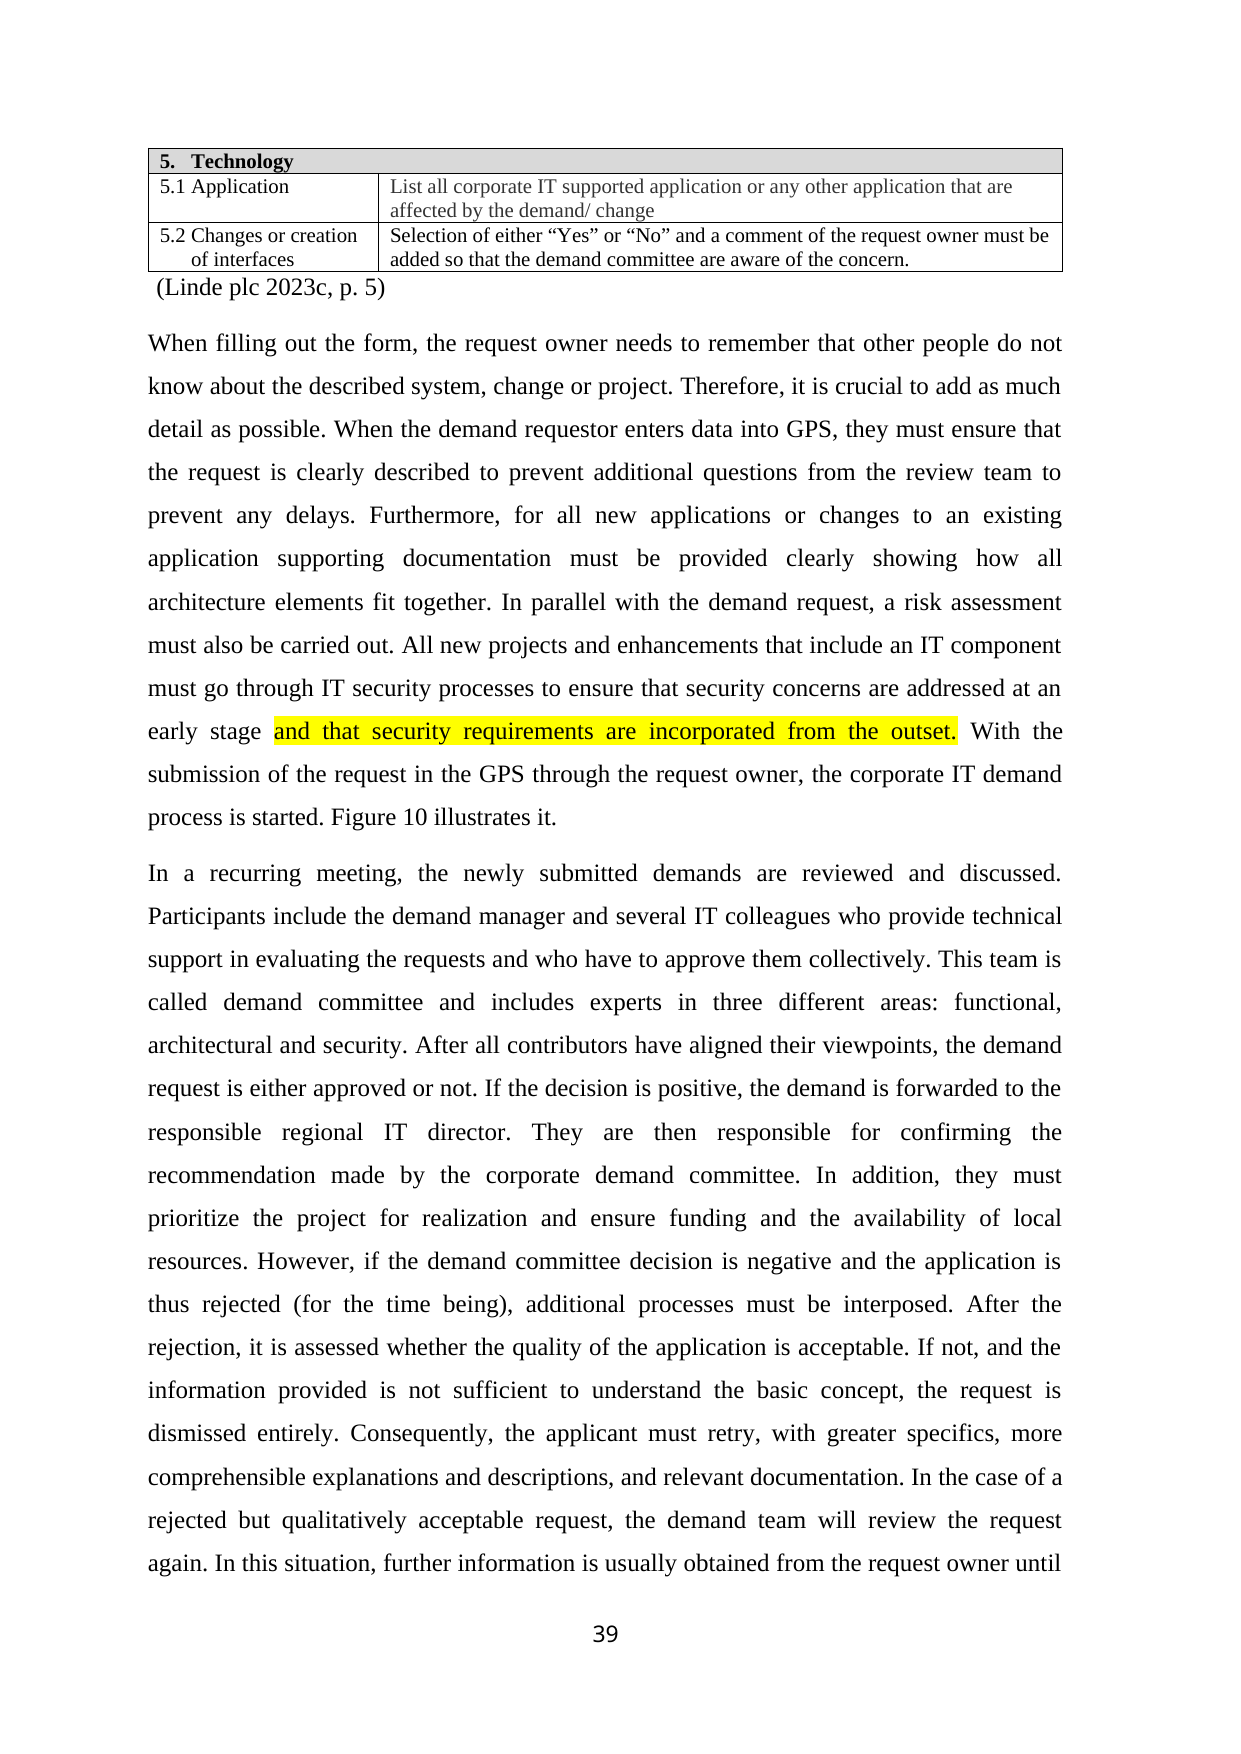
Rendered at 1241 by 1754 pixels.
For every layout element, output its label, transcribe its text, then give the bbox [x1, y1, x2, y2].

table_cell 5. Technology [149, 149, 1062, 173]
table_cell 5.2 Changes or creation of interfaces [149, 223, 378, 271]
text When filling out the form, the request owner needs to remember that other people do not know about the described system, change or project. Therefore, it is crucial to add as much detail as possible. When the demand requestor enters data into GPS, they must ensure that the request is clearly described to prevent additional questions from the review team to prevent any delays. Furthermore, for all new applications or changes to an existing application supporting documentation must be provided clearly showing how all architecture elements fit together. In parallel with the demand request, a risk assessment must also be carried out. All new projects and enhancements that include an IT component must go through IT security processes to ensure that security concerns are addressed at an early stage and that security requirements are incorporated from the outset. With the submission of the request in the GPS through the request owner, the corporate IT demand process is started. Figure 10 illustrates it. [148, 328, 1063, 831]
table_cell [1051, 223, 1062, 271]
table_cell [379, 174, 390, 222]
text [148, 858, 1063, 1577]
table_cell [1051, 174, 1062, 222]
table_cell 5.1 Application [149, 174, 378, 222]
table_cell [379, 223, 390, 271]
